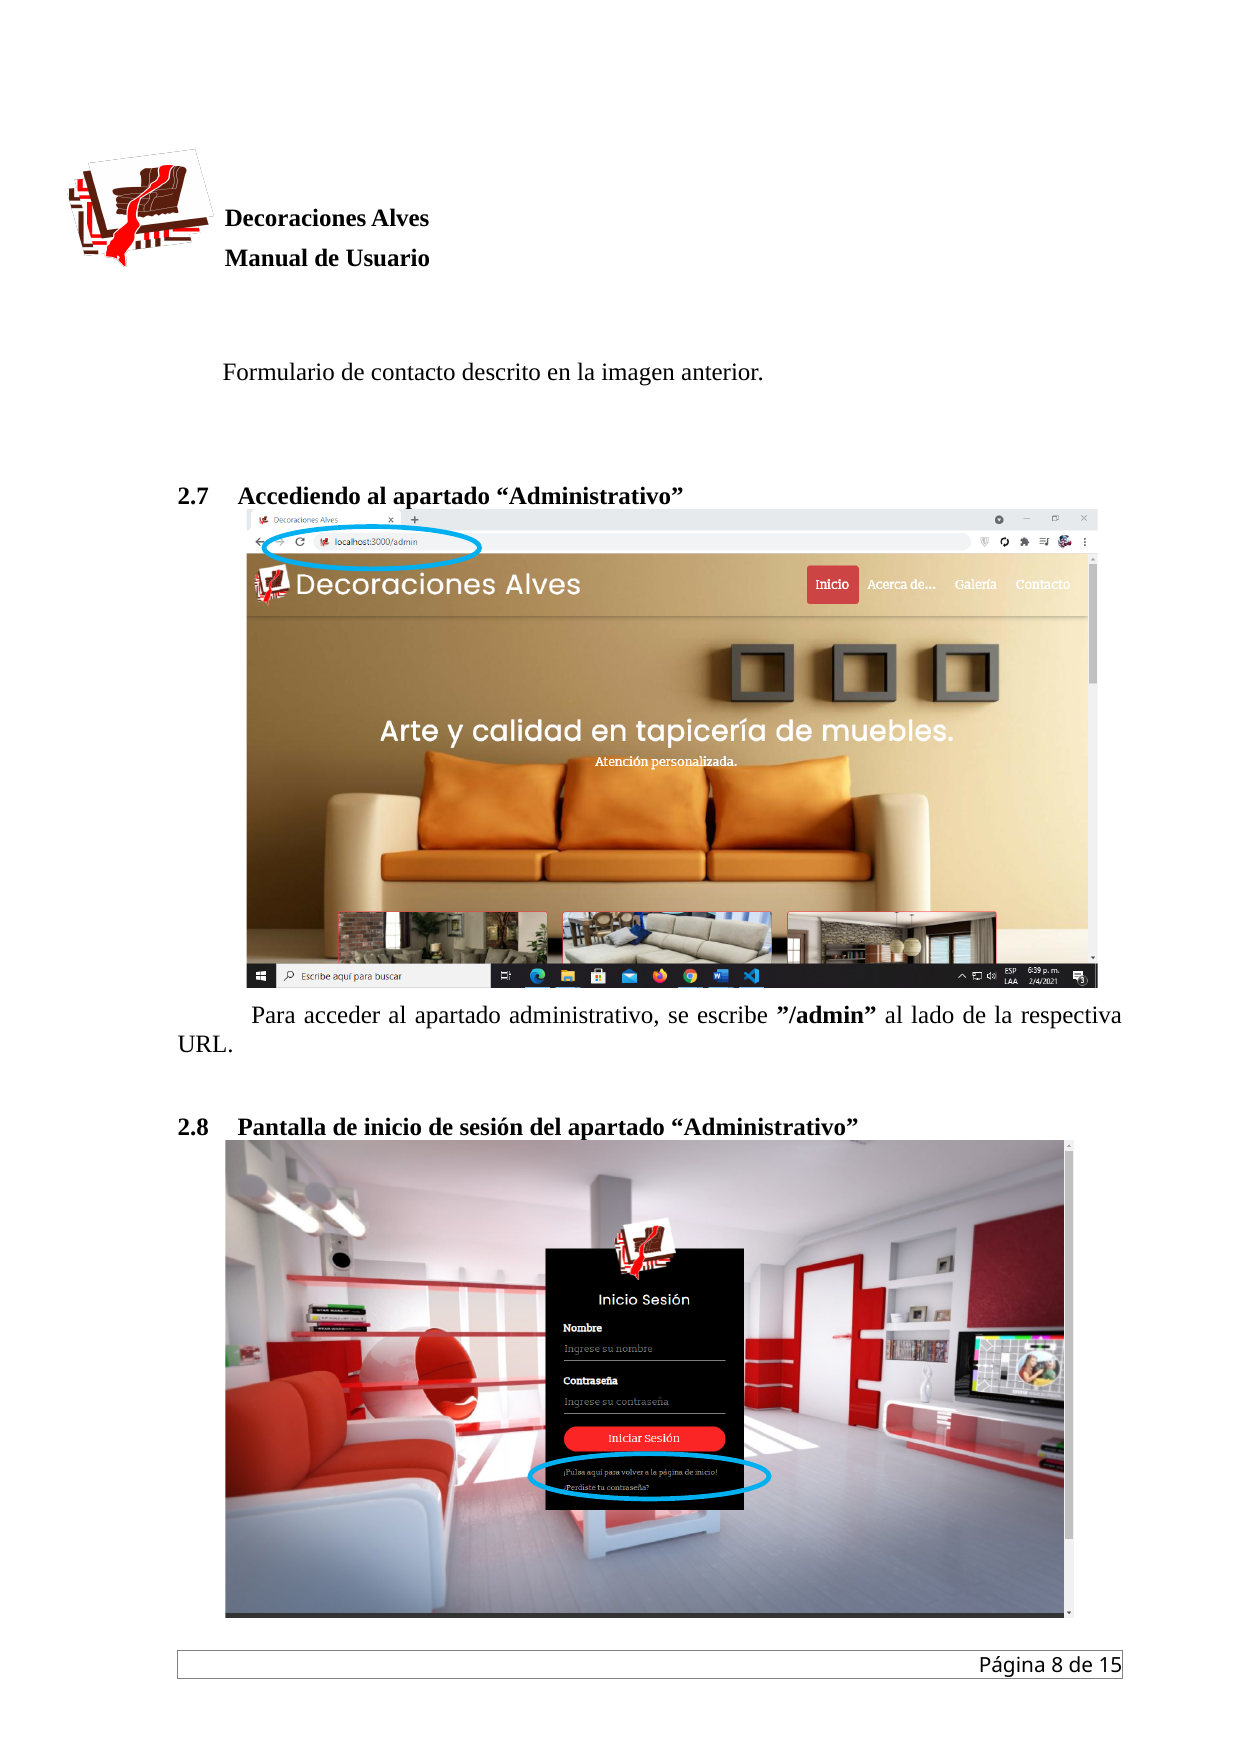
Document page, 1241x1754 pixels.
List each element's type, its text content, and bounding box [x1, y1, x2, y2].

picture [246, 509, 1098, 988]
text Pantalla de inicio de sesión del apartado “Administrativo” [177, 1112, 1122, 1140]
text Para acceder al apartado administrativo, se escribe ”/admin” al lado de la respectiva URL. [177, 1000, 1122, 1058]
picture [225, 1140, 1074, 1618]
text Formulario de contacto descrito en la imagen anterior. [177, 357, 1122, 386]
text Accediendo al apartado “Administrativo” [177, 481, 1122, 509]
picture [67, 149, 214, 267]
